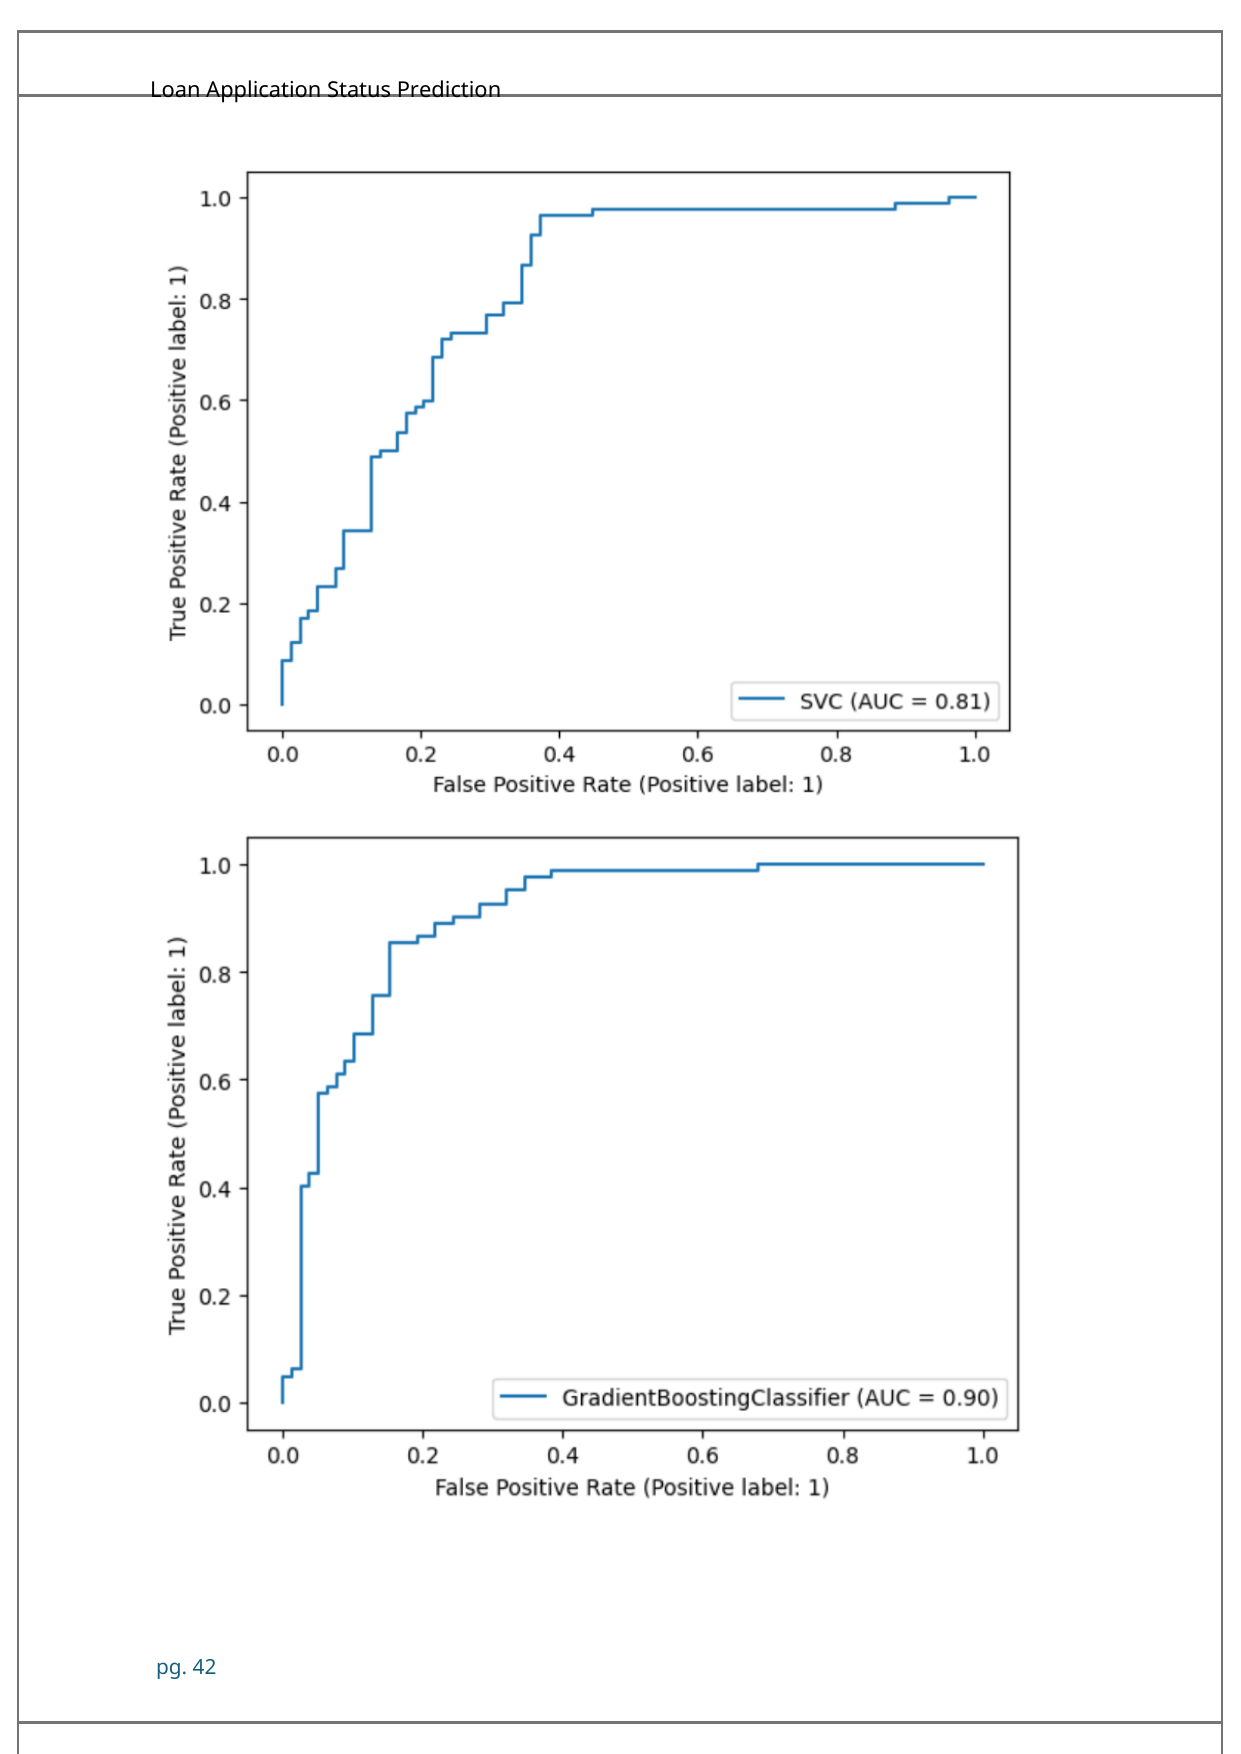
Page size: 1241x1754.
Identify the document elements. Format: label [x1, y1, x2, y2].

picture [150, 157, 1091, 804]
picture [150, 830, 1091, 1505]
